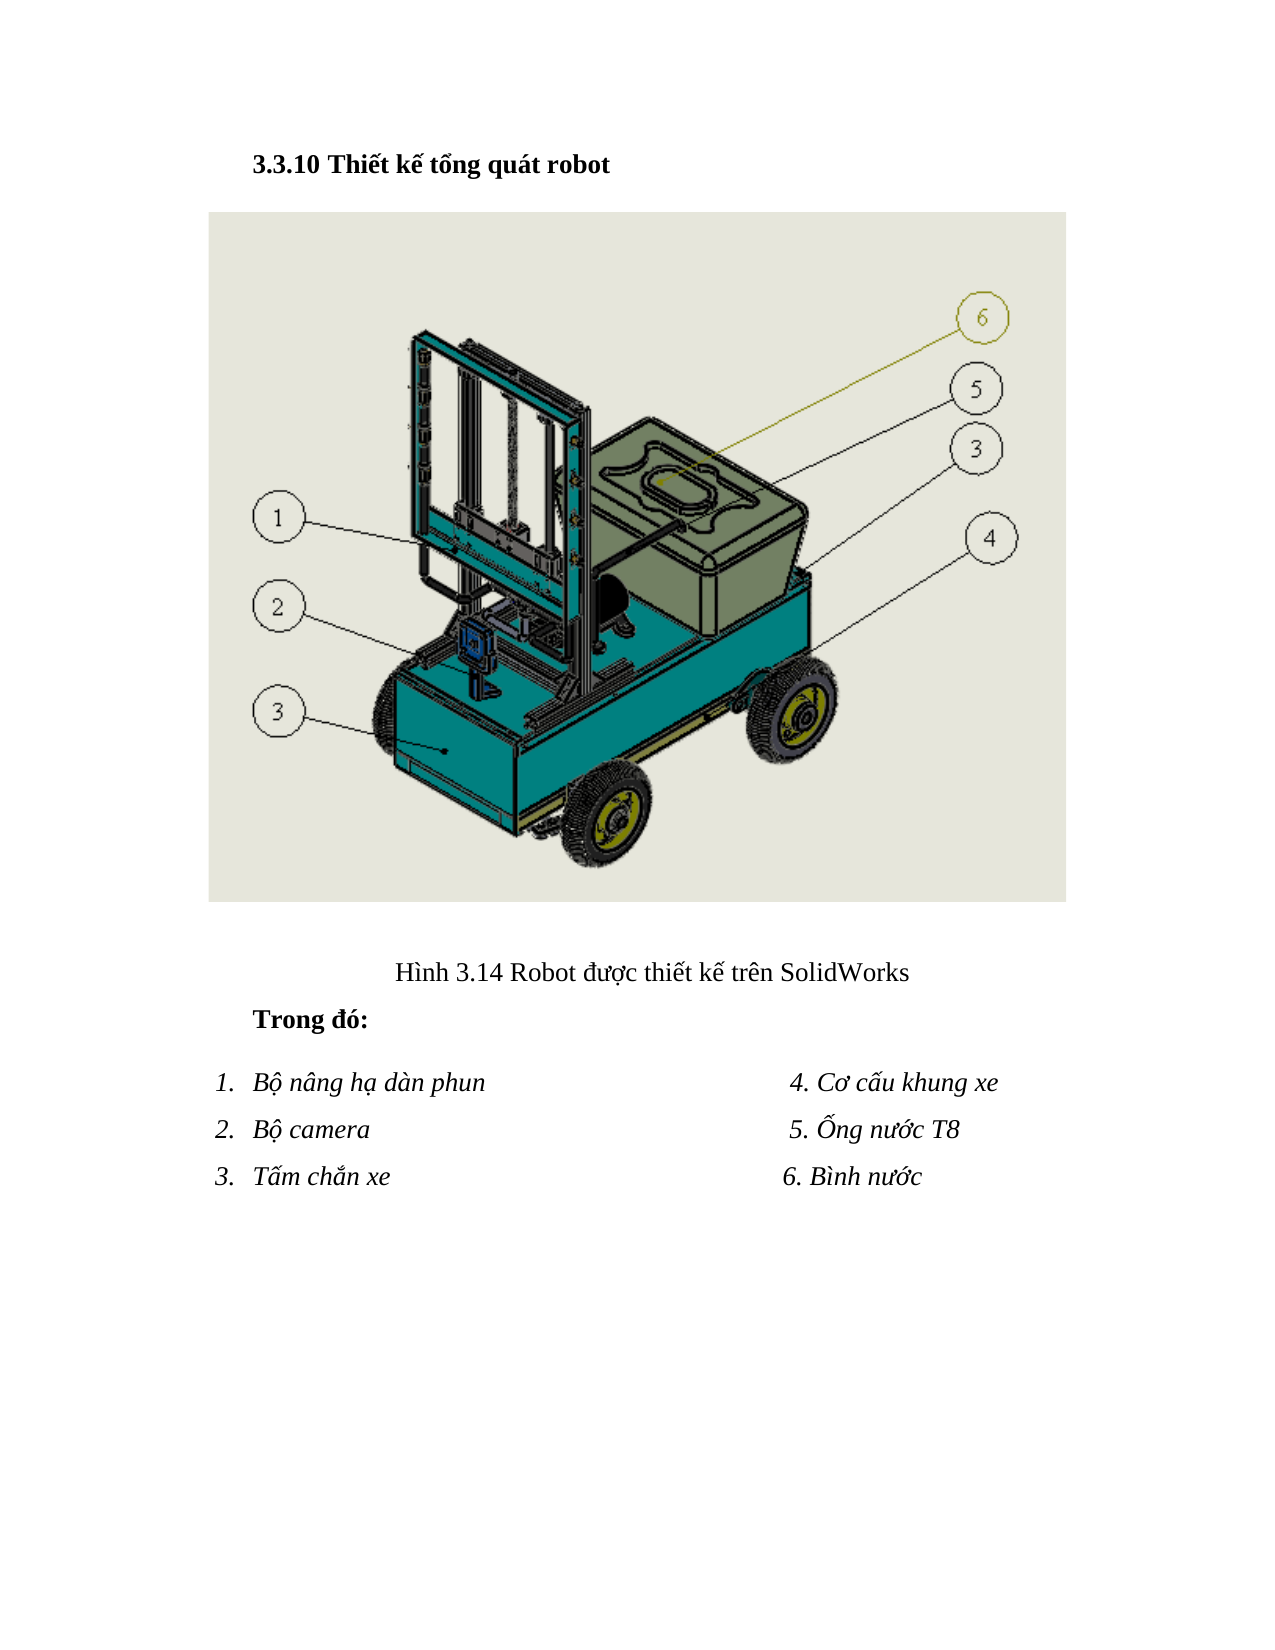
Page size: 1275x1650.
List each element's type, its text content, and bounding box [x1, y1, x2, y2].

subtitle Thiết kế tổng quát robot [252, 148, 1127, 179]
text Trong đó: [177, 1003, 1127, 1034]
list Bộ camera 5. Ống nước T8 [215, 1113, 1127, 1144]
list Tấm chắn xe 6. Bình nước [215, 1160, 1127, 1191]
list Bộ nâng hạ dàn phun 4. Cơ cấu khung xe [215, 1067, 1127, 1098]
picture [207, 212, 1067, 899]
